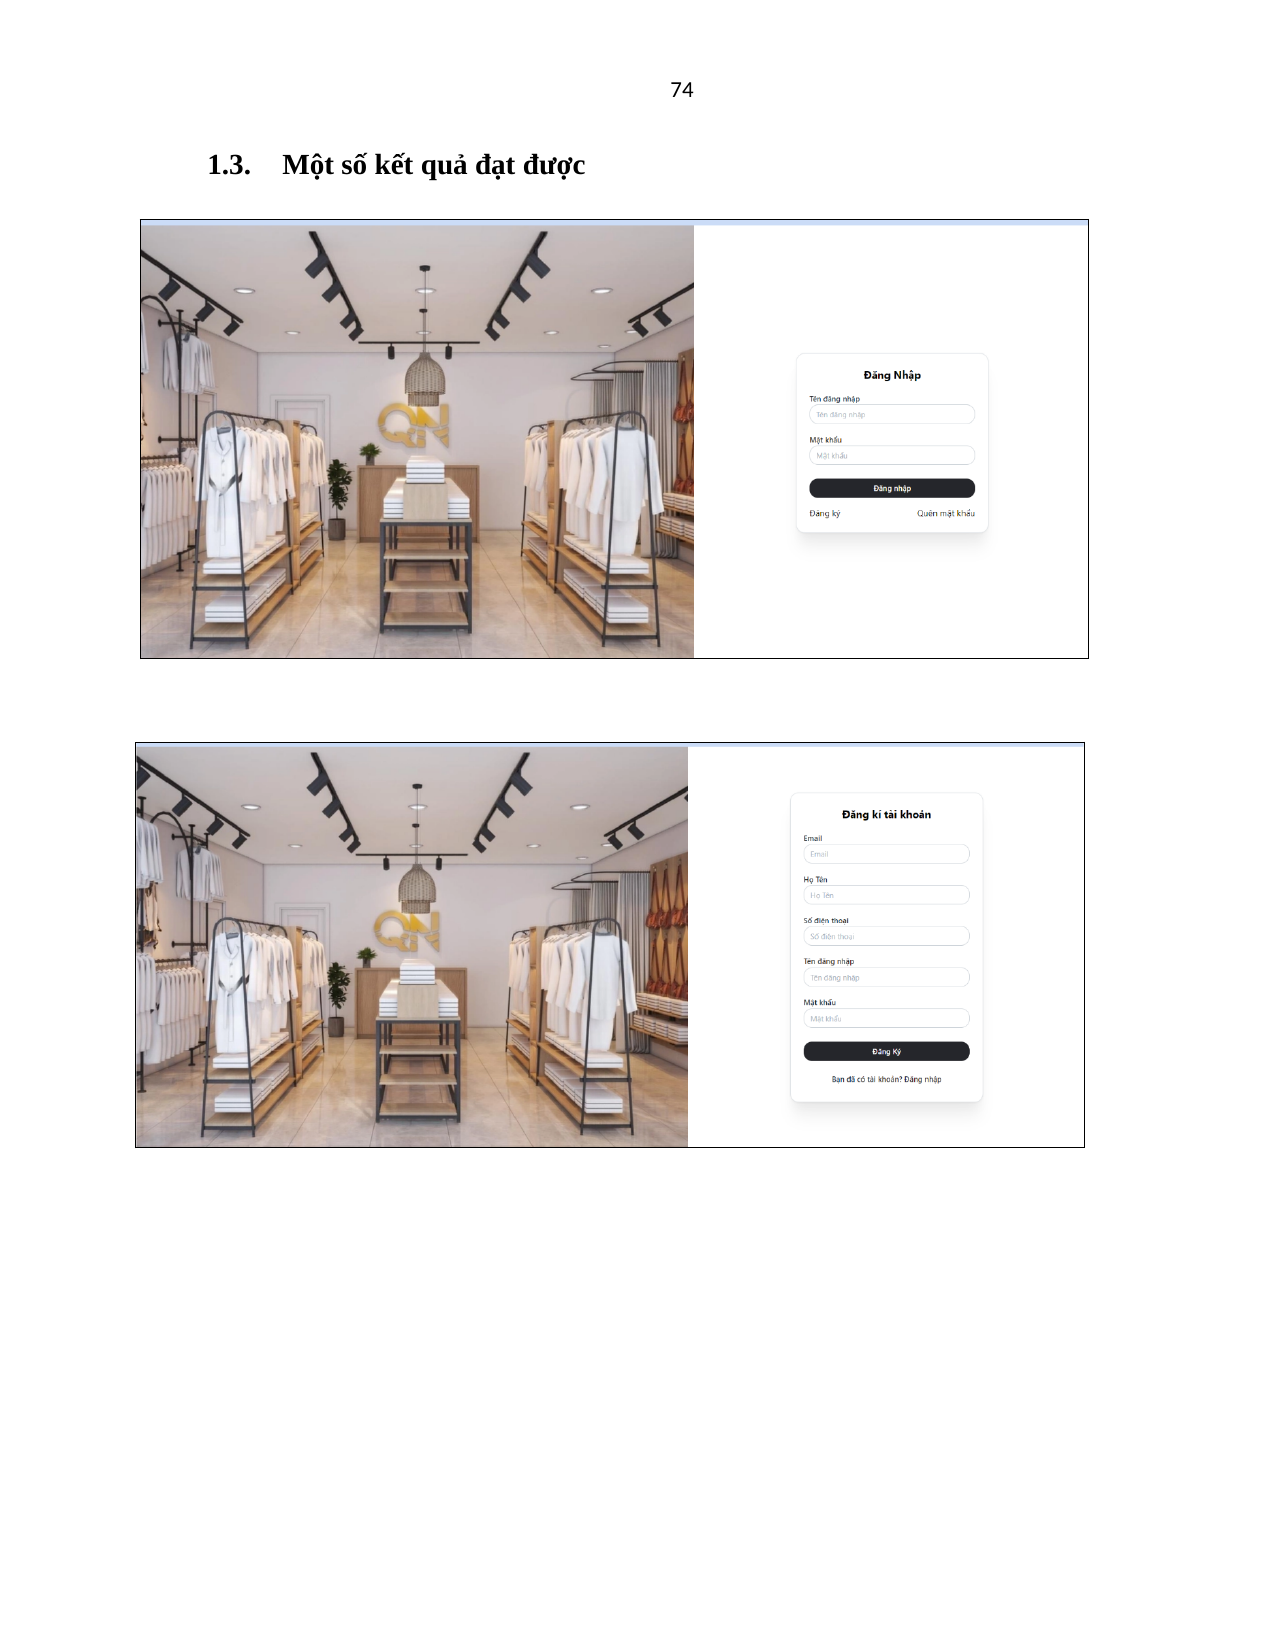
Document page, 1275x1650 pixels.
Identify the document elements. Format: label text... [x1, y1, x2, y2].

picture [136, 743, 1084, 1147]
subtitle Một số kết quả đạt được [207, 147, 1156, 181]
picture [141, 220, 1088, 658]
